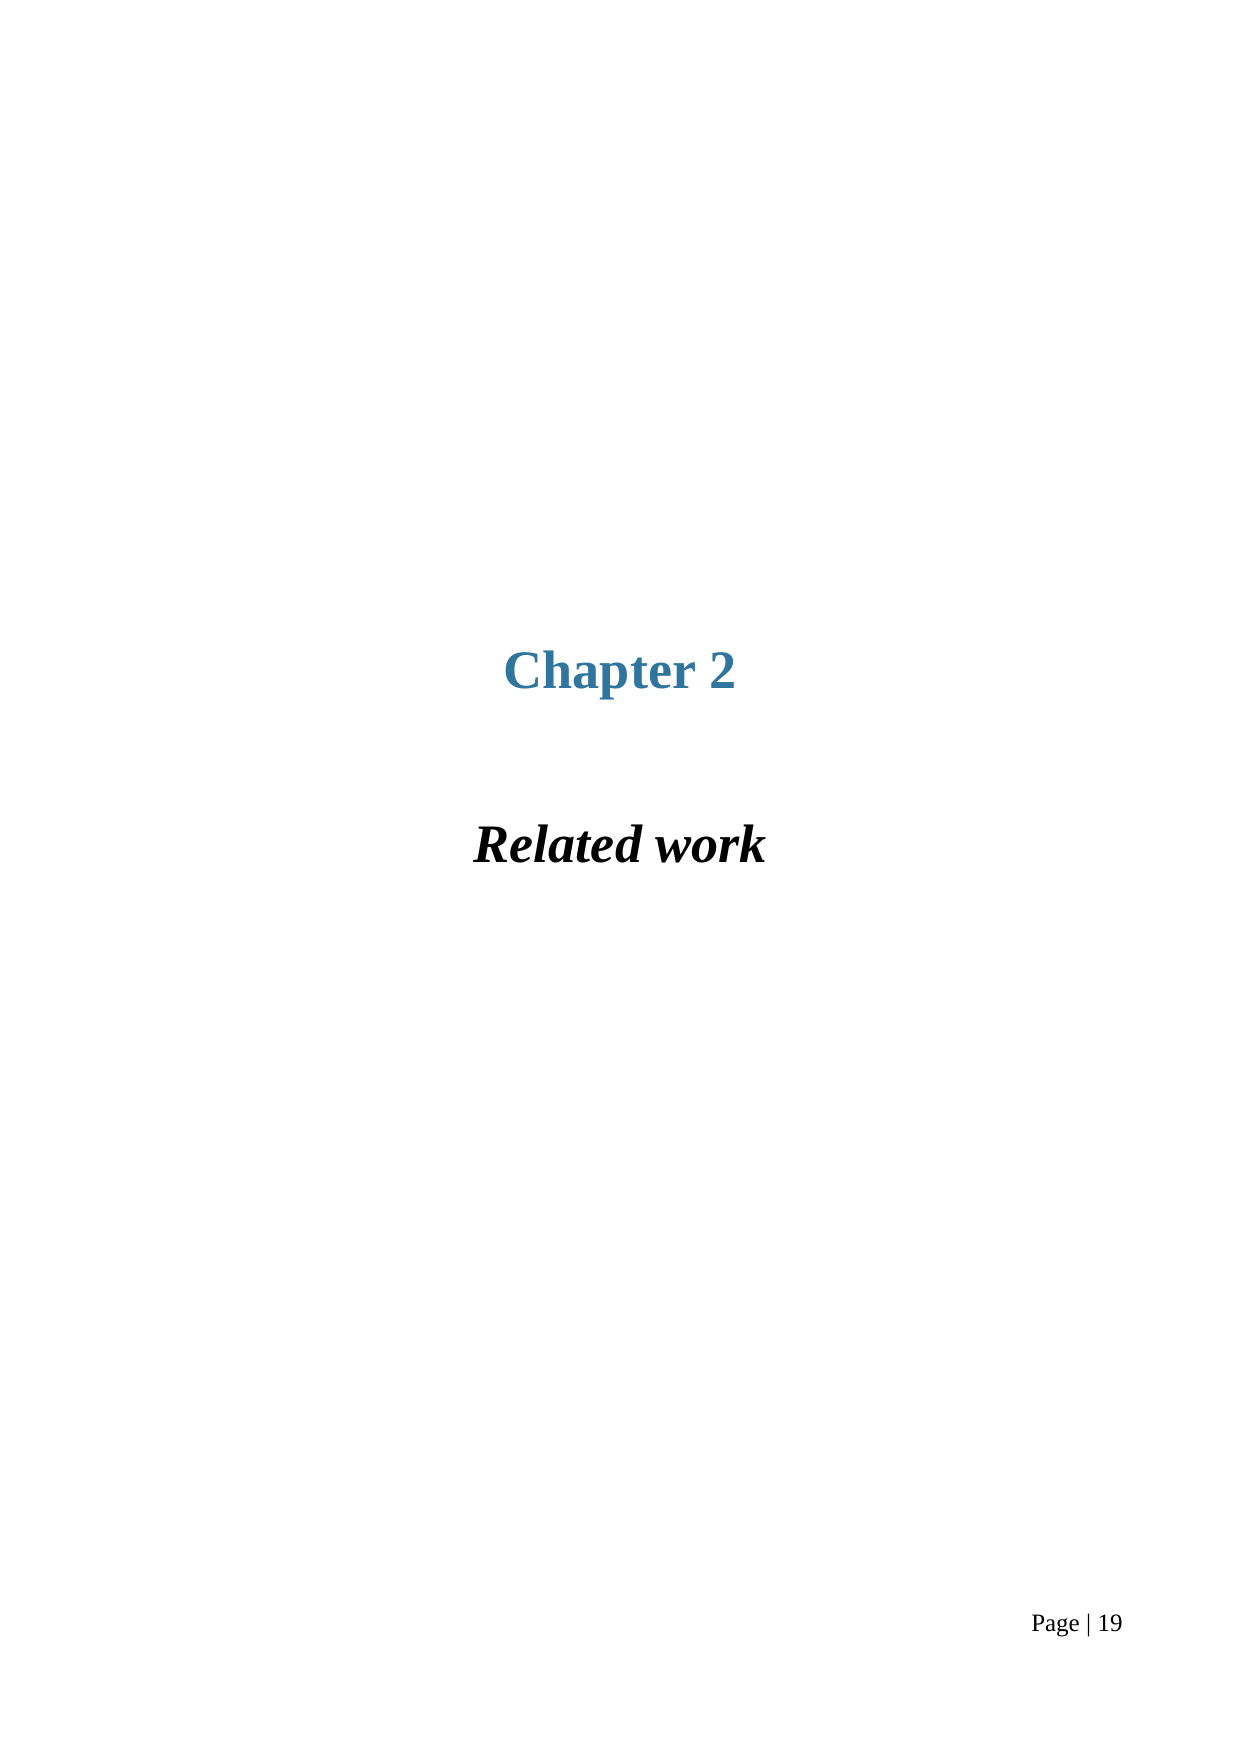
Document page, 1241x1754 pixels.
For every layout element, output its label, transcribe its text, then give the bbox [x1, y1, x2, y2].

subtitle Related work [118, 812, 1122, 874]
subtitle Chapter 2 [118, 638, 1122, 700]
